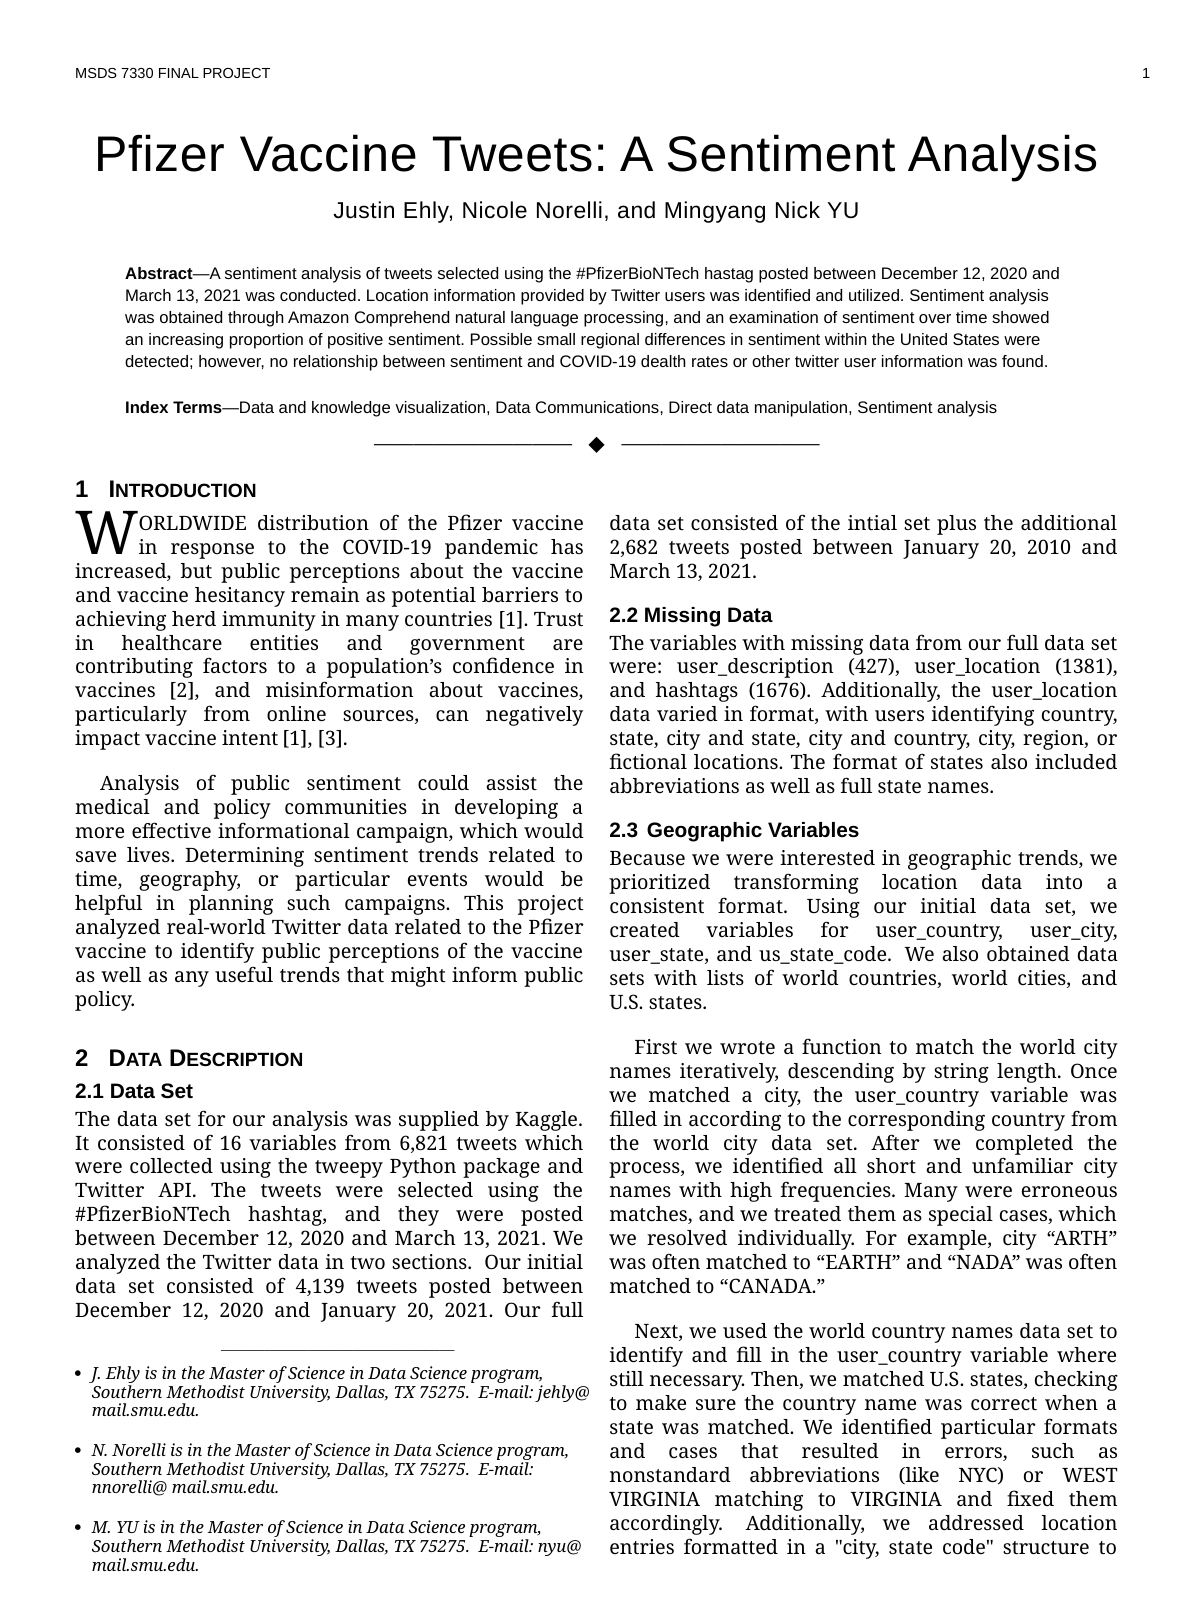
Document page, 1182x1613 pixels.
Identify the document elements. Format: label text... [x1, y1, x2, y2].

text The data set for our analysis was supplied by Kaggle. It consisted of 16 variables from 6,821 tweets which were collected using the tweepy Python package and Twitter API. The tweets were selected using the #PfizerBioNTech hashtag, and they were posted between December 12, 2020 and March 13, 2021. We analyzed the Twitter data in two sections. Our initial data set consisted of 4,139 tweets posted between December 12, 2020 and January 20, 2021. Our full data set consisted of the intial set plus the additional 2,682 tweets posted between January 20, 2010 and March 13, 2021. [75, 1107, 584, 1322]
text Justin Ehly, Nicole Norelli, and Mingyang Nick YU [75, 195, 1118, 224]
subtitle 2 Data Description [75, 1044, 584, 1071]
subtitle 2.1 Data Set [75, 1080, 584, 1103]
text The variables with missing data from our full data set were: user_description (427), user_location (1381), and hashtags (1676). Additionally, the user_location data varied in format, with users identifying country, state, city and state, city and country, city, region, or fictional locations. The format of states also included abbreviations as well as full state names. [609, 631, 1118, 798]
title Pfizer Vaccine Tweets: A Sentiment Analysis [75, 124, 1118, 183]
text Index Terms—Data and knowledge visualization, Data Communications, Direct data manipulation, Sentiment analysis [125, 396, 1068, 418]
subtitle 1 Introduction [75, 476, 1118, 503]
list M. YU is in the Master of Science in Data Science program, Southern Methodist University, Dallas, TX 75275. E-mail: nyu@ mail.smu.edu. [75, 1518, 600, 1575]
text ORLDWIDE distribution of the Pfizer vaccine in response to the COVID-19 pandemic has increased, but public perceptions about the vaccine and vaccine hesitancy remain as potential barriers to achieving herd immunity in many countries [1]. Trust in healthcare entities and government are contributing factors to a population’s confidence in vaccines [2], and misinformation about vaccines, particularly from online sources, can negatively impact vaccine intent [1], [3]. [75, 511, 584, 751]
list N. Norelli is in the Master of Science in Data Science program, Southern Methodist University, Dallas, TX 75275. E-mail: nnorelli@ mail.smu.edu. [75, 1441, 600, 1498]
text Analysis of public sentiment could assist the medical and policy communities in developing a more effective informational campaign, which would save lives. Determining sentiment trends related to time, geography, or particular events would be helpful in planning such campaigns. This project analyzed real-world Twitter data related to the Pfizer vaccine to identify public perceptions of the vaccine as well as any useful trends that might inform public policy. [75, 771, 584, 1011]
text Abstract—A sentiment analysis of tweets selected using the #PfizerBioNTech hastag posted between December 12, 2020 and March 13, 2021 was conducted. Location information provided by Twitter users was identified and utilized. Sentiment analysis was obtained through Amazon Comprehend natural language processing, and an examination of sentiment over time showed an increasing proportion of positive sentiment. Possible small regional differences in sentiment within the United States were detected; however, no relationship between sentiment and COVID-19 dealth rates or other twitter user information was found. [125, 262, 1068, 371]
list J. Ehly is in the Master of Science in Data Science program, Southern Methodist University, Dallas, TX 75275. E-mail: jehly@ mail.smu.edu. [75, 1364, 600, 1421]
text —————————— —————————— [75, 431, 1118, 455]
text First we wrote a function to match the world city names iteratively, descending by string length. Once we matched a city, the user_country variable was filled in according to the corresponding country from the world city data set. After we completed the process, we identified all short and unfamiliar city names with high frequencies. Many were erroneous matches, and we treated them as special cases, which we resolved individually. For example, city “ARTH” was often matched to “EARTH” and “NADA” was often matched to “CANADA.” [609, 1035, 1118, 1298]
text Because we were interested in geographic trends, we prioritized transforming location data into a consistent format. Using our initial data set, we created variables for user_country, user_city, user_state, and us_state_code. We also obtained data sets with lists of world countries, world cities, and U.S. states. [609, 846, 1118, 1014]
subtitle 2.3 Geographic Variables [609, 819, 1118, 842]
text The data set for our analysis was supplied by Kaggle. It consisted of 16 variables from 6,821 tweets which were collected using the tweepy Python package and Twitter API. The tweets were selected using the #PfizerBioNTech hashtag, and they were posted between December 12, 2020 and March 13, 2021. We analyzed the Twitter data in two sections. Our initial data set consisted of 4,139 tweets posted between December 12, 2020 and January 20, 2021. Our full data set consisted of the intial set plus the additional 2,682 tweets posted between January 20, 2010 and March 13, 2021. [609, 511, 1118, 583]
subtitle 2.2 Missing Data [609, 604, 1118, 627]
text ———————————————— [75, 1339, 600, 1358]
